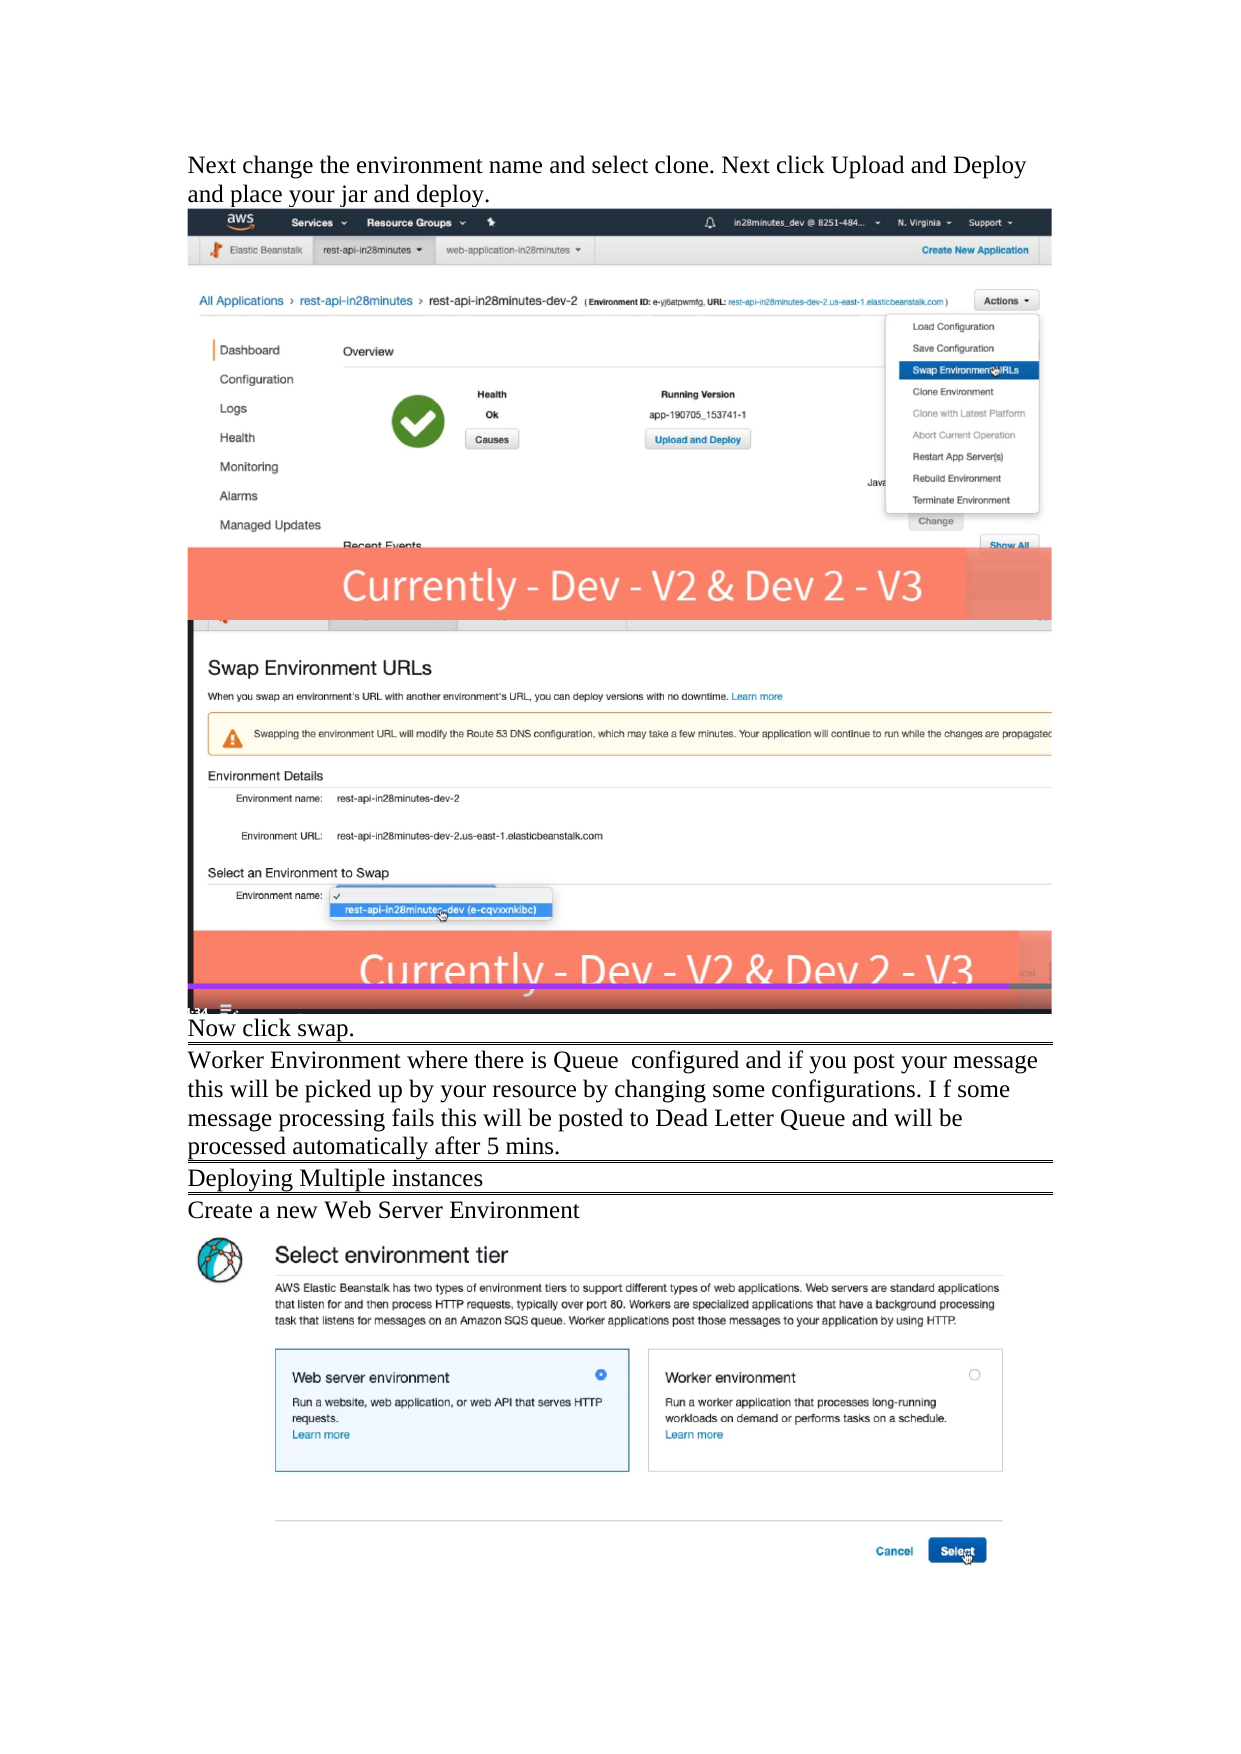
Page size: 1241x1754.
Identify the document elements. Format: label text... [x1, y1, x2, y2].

picture [187, 1223, 1052, 1590]
text Now click swap. [187, 1013, 1053, 1042]
text Next change the environment name and select clone. Next click Upload and Deploy and place your jar and deploy. [187, 150, 1053, 207]
text Worker Environment where there is Queue configured and if you post your message this will be picked up by your resource by changing some configurations. I f some message processing fails this will be posted to Dead Letter Queue and will be processed automatically after 5 mins. [187, 1045, 1053, 1163]
text Create a new Web Server Environment [187, 1195, 1053, 1224]
text Deploying Multiple instances [187, 1163, 1053, 1195]
picture [187, 207, 1052, 1014]
